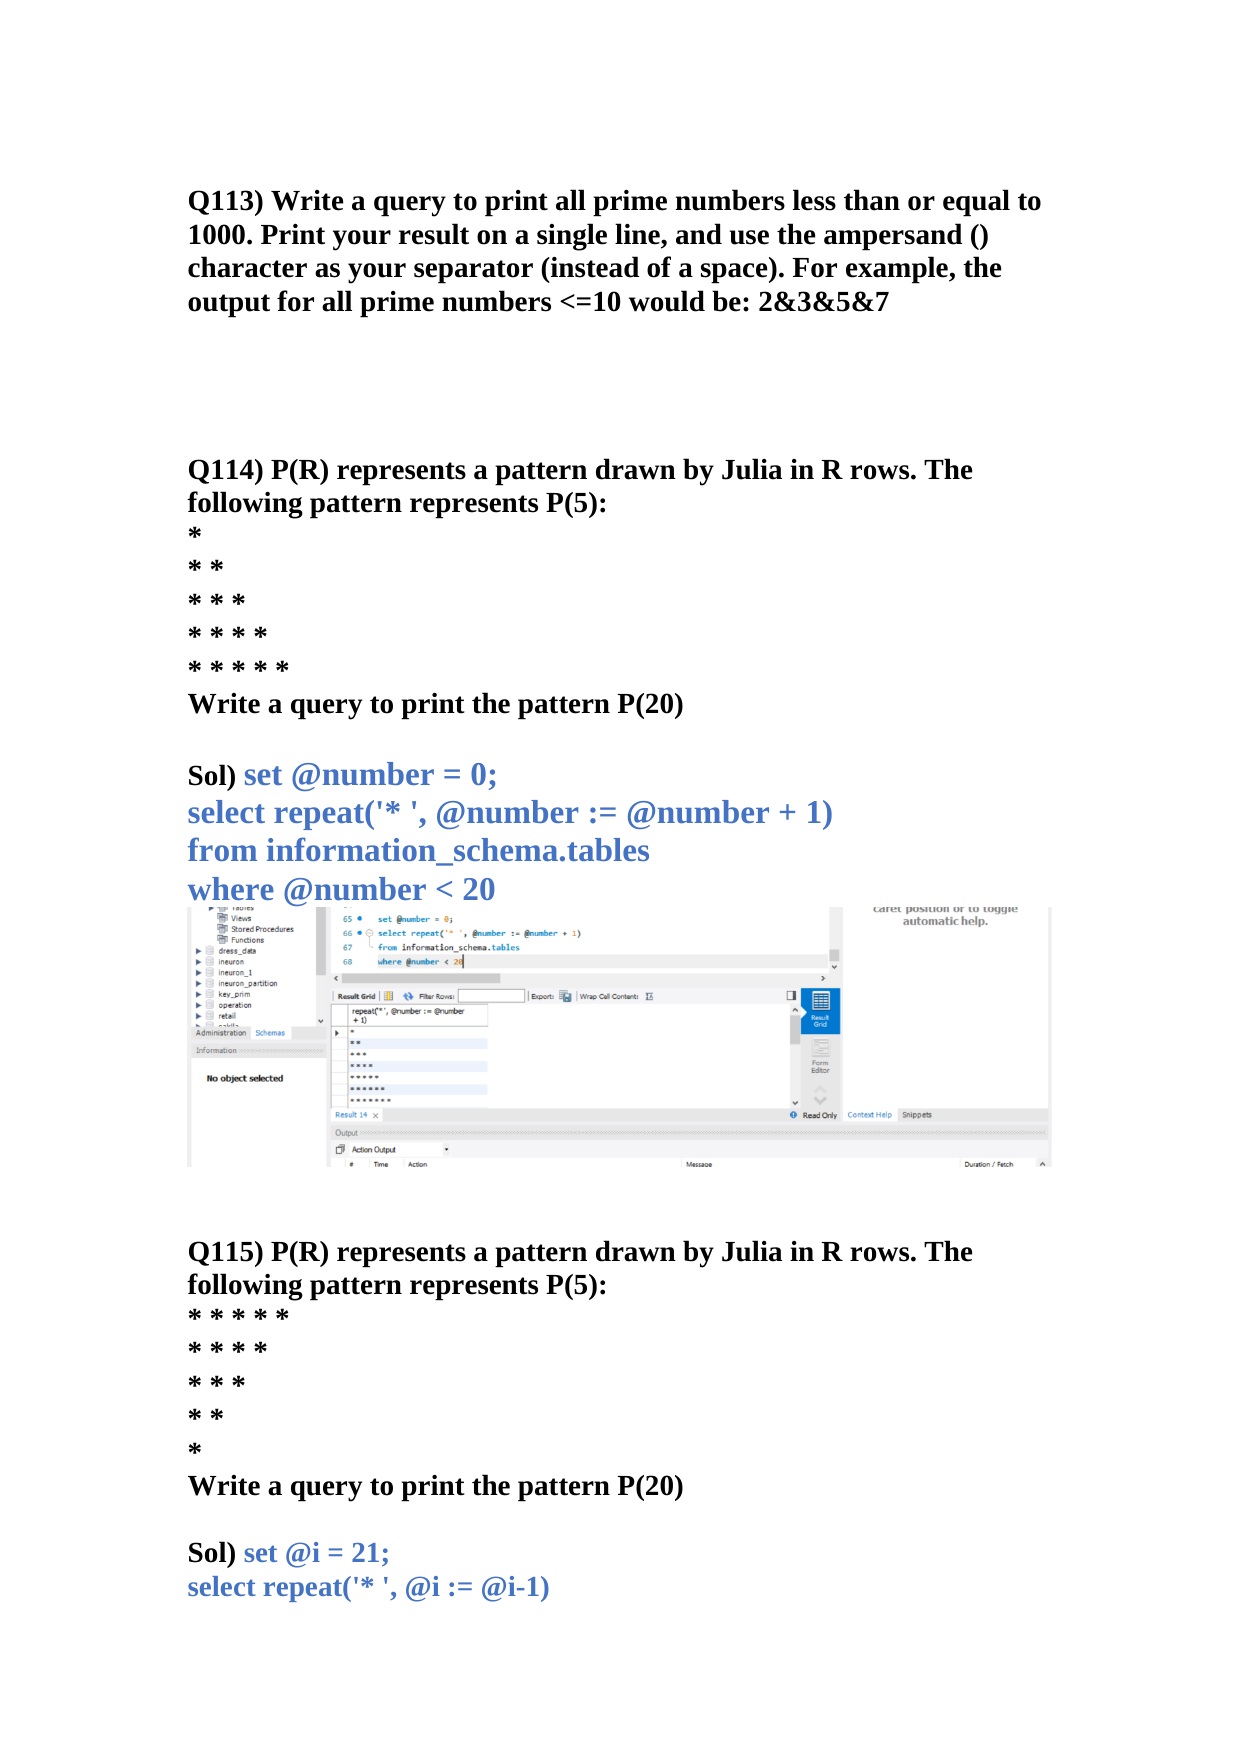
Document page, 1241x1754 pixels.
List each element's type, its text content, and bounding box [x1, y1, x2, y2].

text select repeat('* ', @i := @i-1) [187, 1569, 1053, 1603]
text from information_schema.tables [187, 830, 1053, 869]
text * * * [187, 586, 1053, 619]
text * * * * [187, 1334, 1053, 1368]
text Write a query to print the pattern P(20) [187, 1468, 1053, 1502]
text Q114) P(R) represents a pattern drawn by Julia in R rows. The following pattern represents P(5): [187, 452, 1053, 519]
text * * * [187, 1368, 1053, 1401]
text * [187, 519, 1053, 552]
text Q113) Write a query to print all prime numbers less than or equal to 1000. Print your result on a single line, and use the ampersand () character as your separator (instead of a space). For example, the output for all prime numbers <=10 would be: 2&3&5&7 [187, 183, 1053, 318]
text * * [187, 552, 1053, 586]
text select repeat('* ', @number := @number + 1) [187, 792, 1053, 830]
text * * [187, 1401, 1053, 1435]
text Sol) set @i = 21; [187, 1536, 1053, 1569]
text Write a query to print the pattern P(20) [187, 687, 1053, 720]
text * [187, 1435, 1053, 1468]
text * * * * [187, 619, 1053, 653]
text Q115) P(R) represents a pattern drawn by Julia in R rows. The following pattern represents P(5): [187, 1234, 1053, 1301]
text where @number < 20 [187, 869, 1053, 907]
text * * * * * [187, 653, 1053, 687]
text Sol) set @number = 0; [187, 754, 1053, 792]
picture [187, 907, 1052, 1167]
text * * * * * [187, 1301, 1053, 1334]
